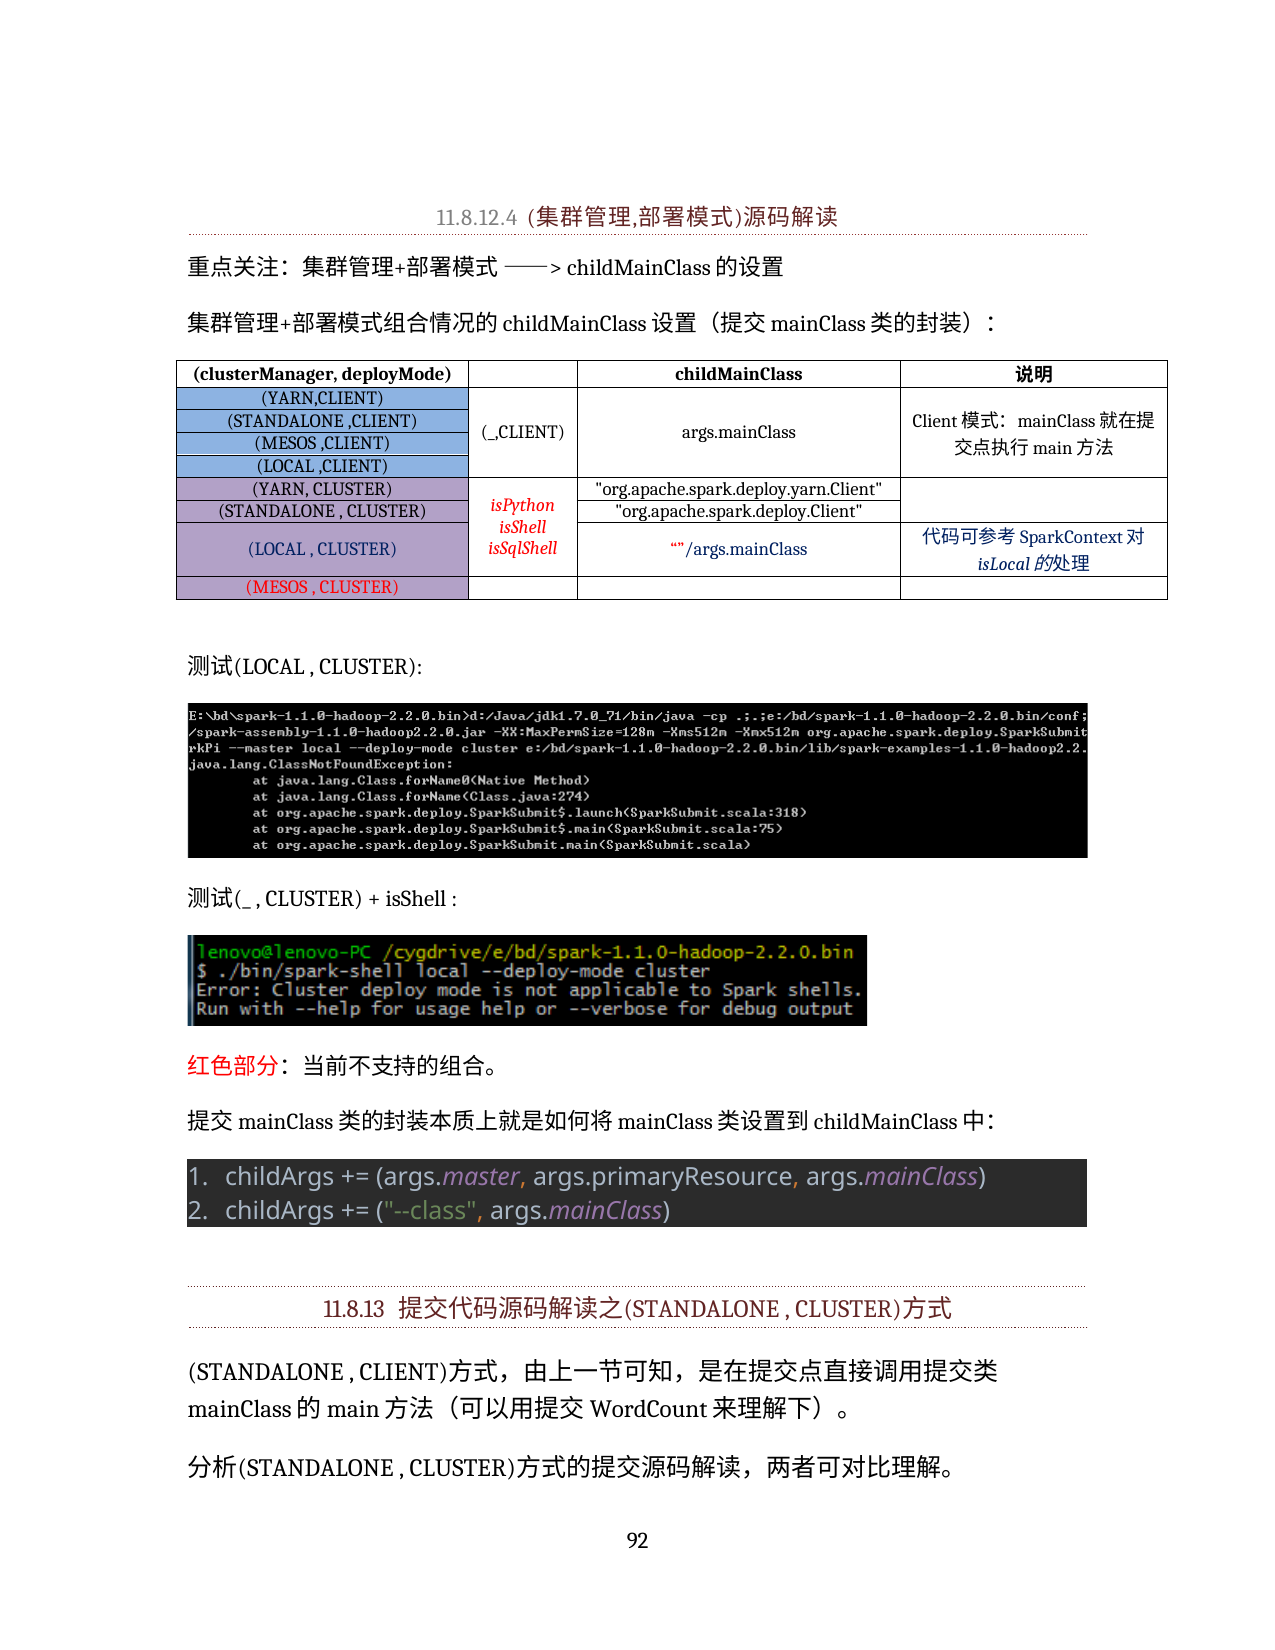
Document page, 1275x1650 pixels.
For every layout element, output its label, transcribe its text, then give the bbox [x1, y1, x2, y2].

list childArgs += ("--class", args.mainClass) [187, 1193, 1087, 1227]
text 红色部分：当前不支持的组合。 [187, 1048, 1087, 1081]
table_cell Client模式：mainClass就在提交点执行main方法 [901, 388, 1167, 477]
table_cell [901, 478, 1167, 522]
text 测试(_ , CLUSTER) + isShell : [187, 880, 1087, 913]
table_cell (LOCAL ,CLIENT) [177, 456, 468, 477]
text 集群管理+部署模式组合情况的childMainClass设置（提交mainClass类的封装）： [187, 304, 1087, 338]
table_cell 代码可参考SparkContext对isLocal的处理 [901, 523, 1167, 576]
picture [187, 935, 868, 1026]
table_cell "org.apache.spark.deploy.Client" [578, 501, 900, 522]
table_cell (MESOS ,CLIENT) [177, 433, 468, 454]
text 测试(LOCAL , CLUSTER): [187, 648, 1087, 681]
table_cell isPython isShell isSqlShell [469, 478, 577, 576]
table_header [469, 361, 577, 387]
table_header (clusterManager, deployMode) [177, 361, 468, 387]
text 分析(STANDALONE , CLUSTER)方式的提交源码解读，两者可对比理解。 [187, 1448, 1087, 1484]
table_cell [901, 577, 1167, 599]
table_header 说明 [901, 361, 1167, 387]
text 提交mainClass类的封装本质上就是如何将mainClass类设置到childMainClass中： [187, 1103, 1087, 1136]
table_cell "org.apache.spark.deploy.yarn.Client" [578, 478, 900, 500]
table_cell (YARN, CLUSTER) [177, 478, 468, 500]
subtitle 提交代码源码解读之(STANDALONE , CLUSTER)方式 [187, 1286, 1087, 1328]
table_cell “”/args.mainClass [578, 523, 900, 576]
table_cell (_,CLIENT) [469, 388, 577, 477]
picture [187, 703, 1088, 858]
text 重点关注：集群管理+部署模式 ——> childMainClass的设置 [187, 249, 1087, 282]
table_cell [469, 577, 577, 599]
table_cell (LOCAL , CLUSTER) [177, 523, 468, 576]
table_cell args.mainClass [578, 388, 900, 477]
table_cell (YARN,CLIENT) [177, 388, 468, 409]
table_cell (STANDALONE ,CLIENT) [177, 410, 468, 432]
subtitle (集群管理,部署模式)源码解读 [187, 198, 1087, 235]
table_cell (STANDALONE , CLUSTER) [177, 501, 468, 522]
table_header childMainClass [578, 361, 900, 387]
table_cell [578, 577, 900, 599]
list childArgs += (args.master, args.primaryResource, args.mainClass) [187, 1159, 1087, 1193]
text (STANDALONE , CLIENT)方式，由上一节可知，是在提交点直接调用提交类mainClass的main方法（可以用提交WordCount来理解下）。 [187, 1351, 1087, 1425]
table_cell (MESOS , CLUSTER) [177, 577, 468, 599]
